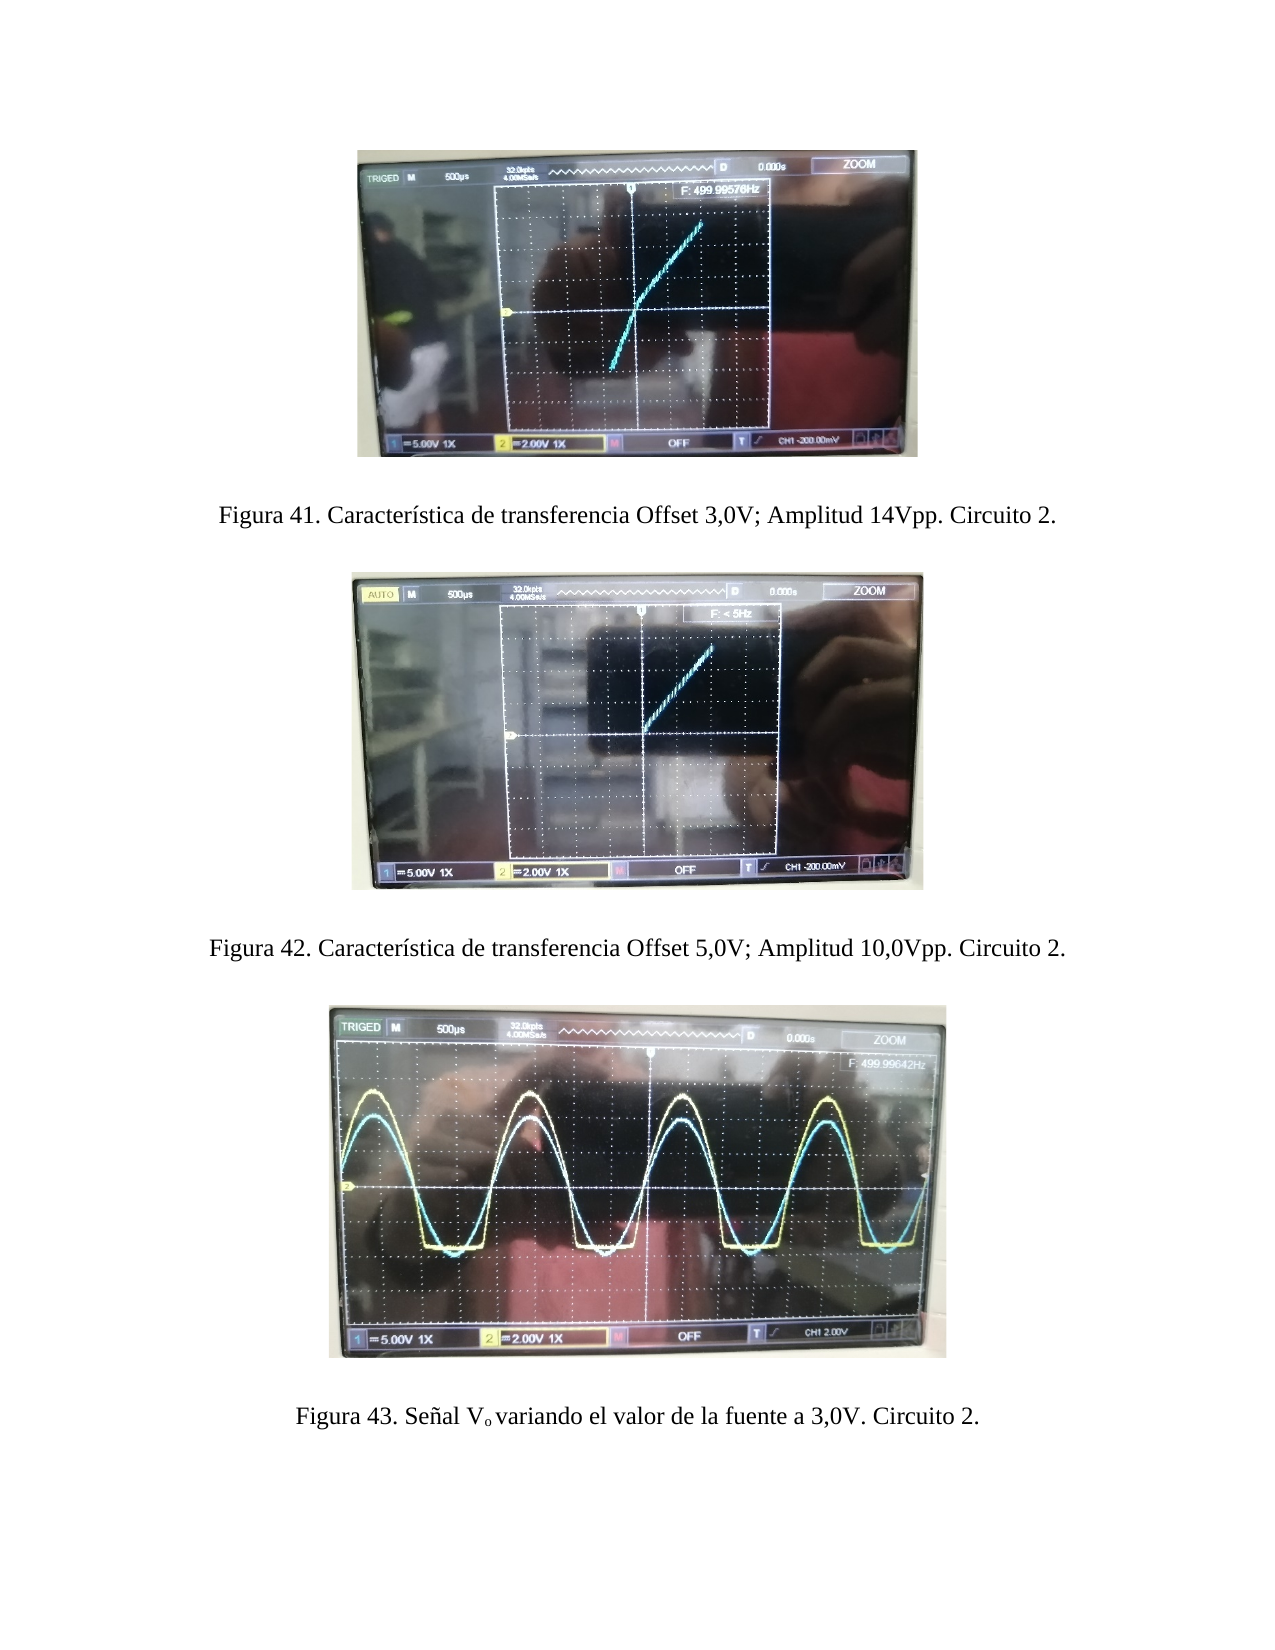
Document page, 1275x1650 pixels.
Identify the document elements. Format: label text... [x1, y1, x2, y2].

picture [351, 572, 924, 890]
text Figura 41. Característica de transferencia Offset 3,0V; Amplitud 14Vpp. Circuito 2. [150, 500, 1125, 529]
text Figura 42. Característica de transferencia Offset 5,0V; Amplitud 10,0Vpp. Circuito 2. [150, 933, 1125, 962]
text Figura 43. Señal Vo variando el valor de la fuente a 3,0V. Circuito 2. [150, 1401, 1125, 1430]
picture [357, 150, 918, 457]
picture [328, 1005, 947, 1358]
